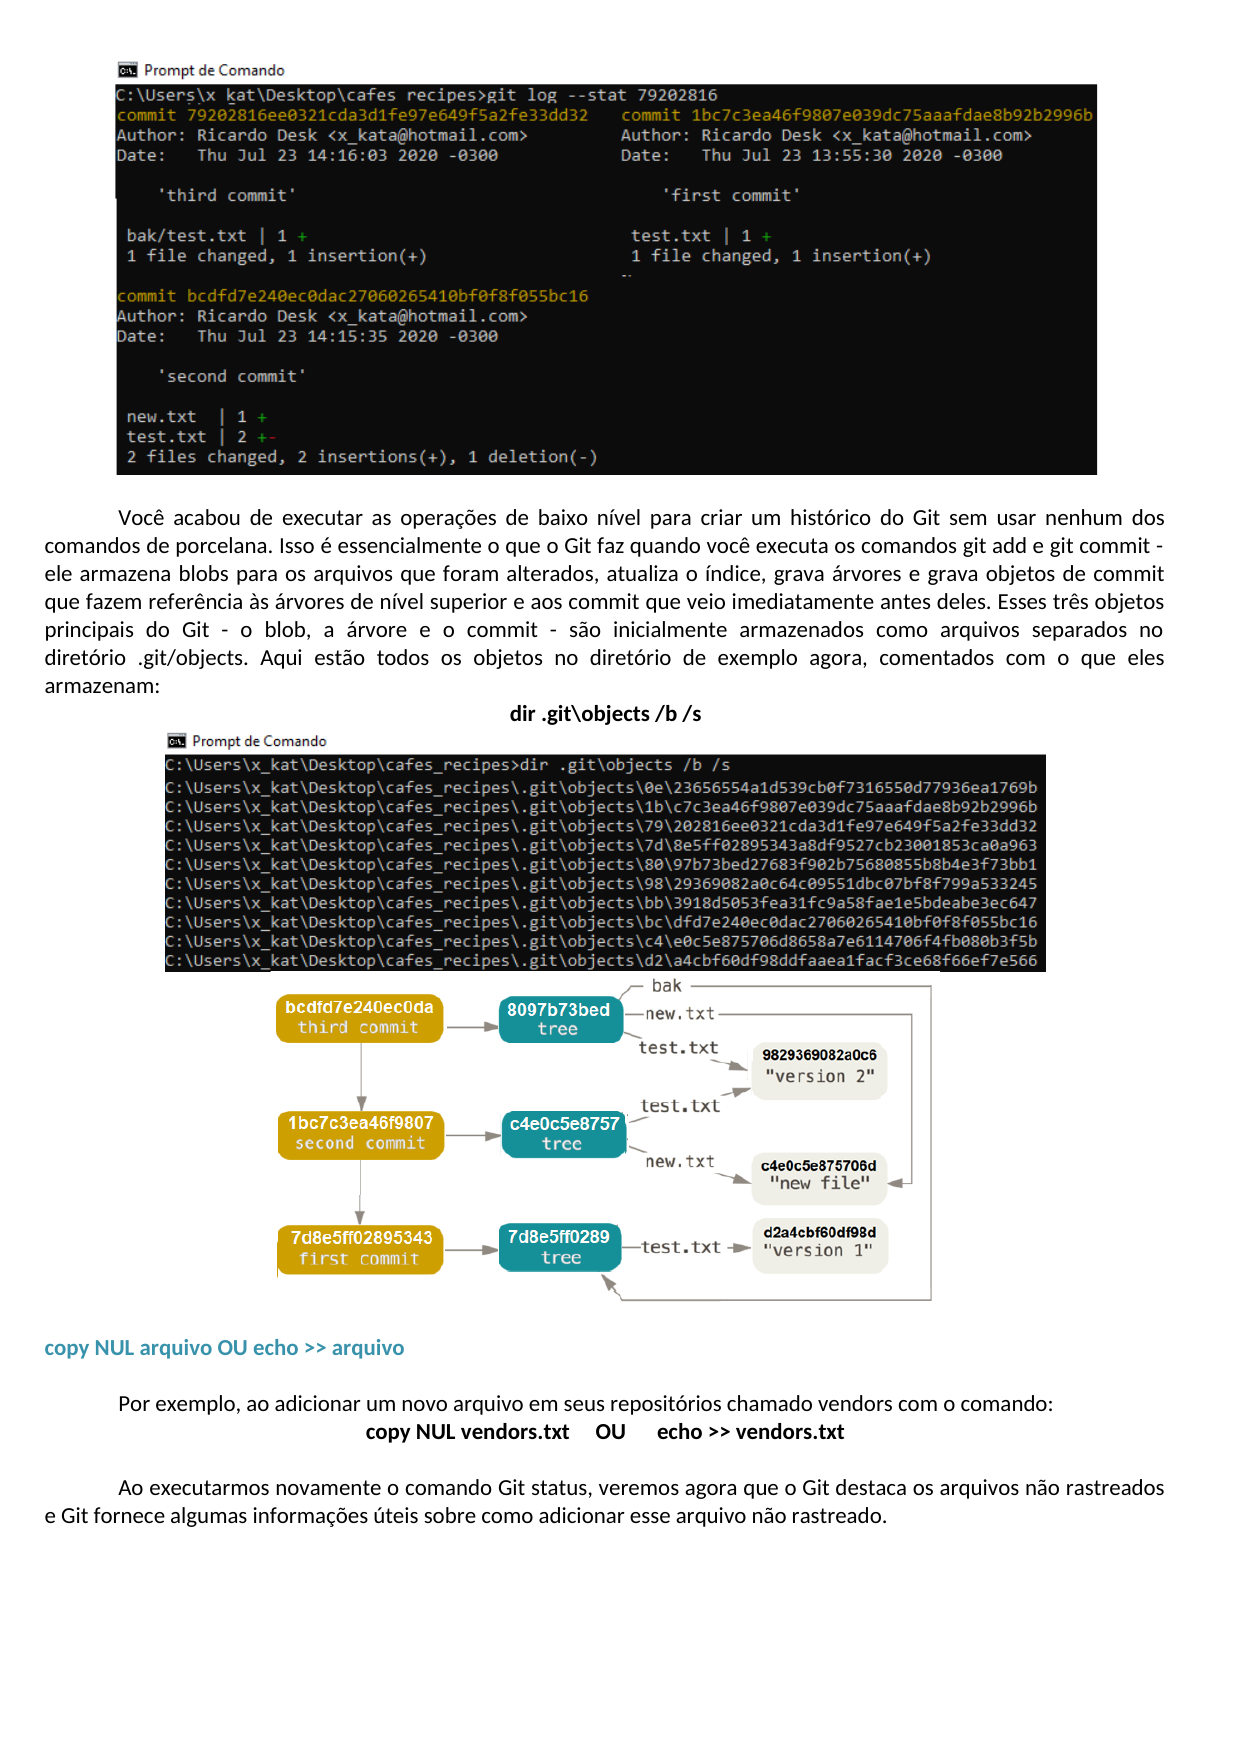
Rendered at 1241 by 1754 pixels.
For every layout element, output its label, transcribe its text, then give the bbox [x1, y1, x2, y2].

text Por exemplo, ao adicionar um novo arquivo em seus repositórios chamado vendors com o comando: [44, 1389, 1167, 1417]
text Ao executarmos novamente o comando Git status, veremos agora que o Git destaca os arquivos não rastreados e Git fornece algumas informações úteis sobre como adicionar esse arquivo não rastreado. [44, 1473, 1167, 1529]
picture [113, 59, 1098, 475]
picture [165, 727, 1046, 1305]
text copy NUL vendors.txt OU echo >> vendors.txt [44, 1417, 1167, 1445]
text dir .git\objects /b /s [44, 699, 1167, 727]
text Você acabou de executar as operações de baixo nível para criar um histórico do Git sem usar nenhum dos comandos de porcelana. Isso é essencialmente o que o Git faz quando você executa os comandos git add e git commit - ele armazena blobs para os arquivos que foram alterados, atualiza o índice, grava árvores e grava objetos de commit que fazem referência às árvores de nível superior e aos commit que veio imediatamente antes deles. Esses três objetos principais do Git - o blob, a árvore e o commit - são inicialmente armazenados como arquivos separados no diretório .git/objects. Aqui estão todos os objetos no diretório de exemplo agora, comentados com o que eles armazenam: [44, 503, 1167, 699]
text copy NUL arquivo OU echo >> arquivo [44, 1333, 1167, 1361]
